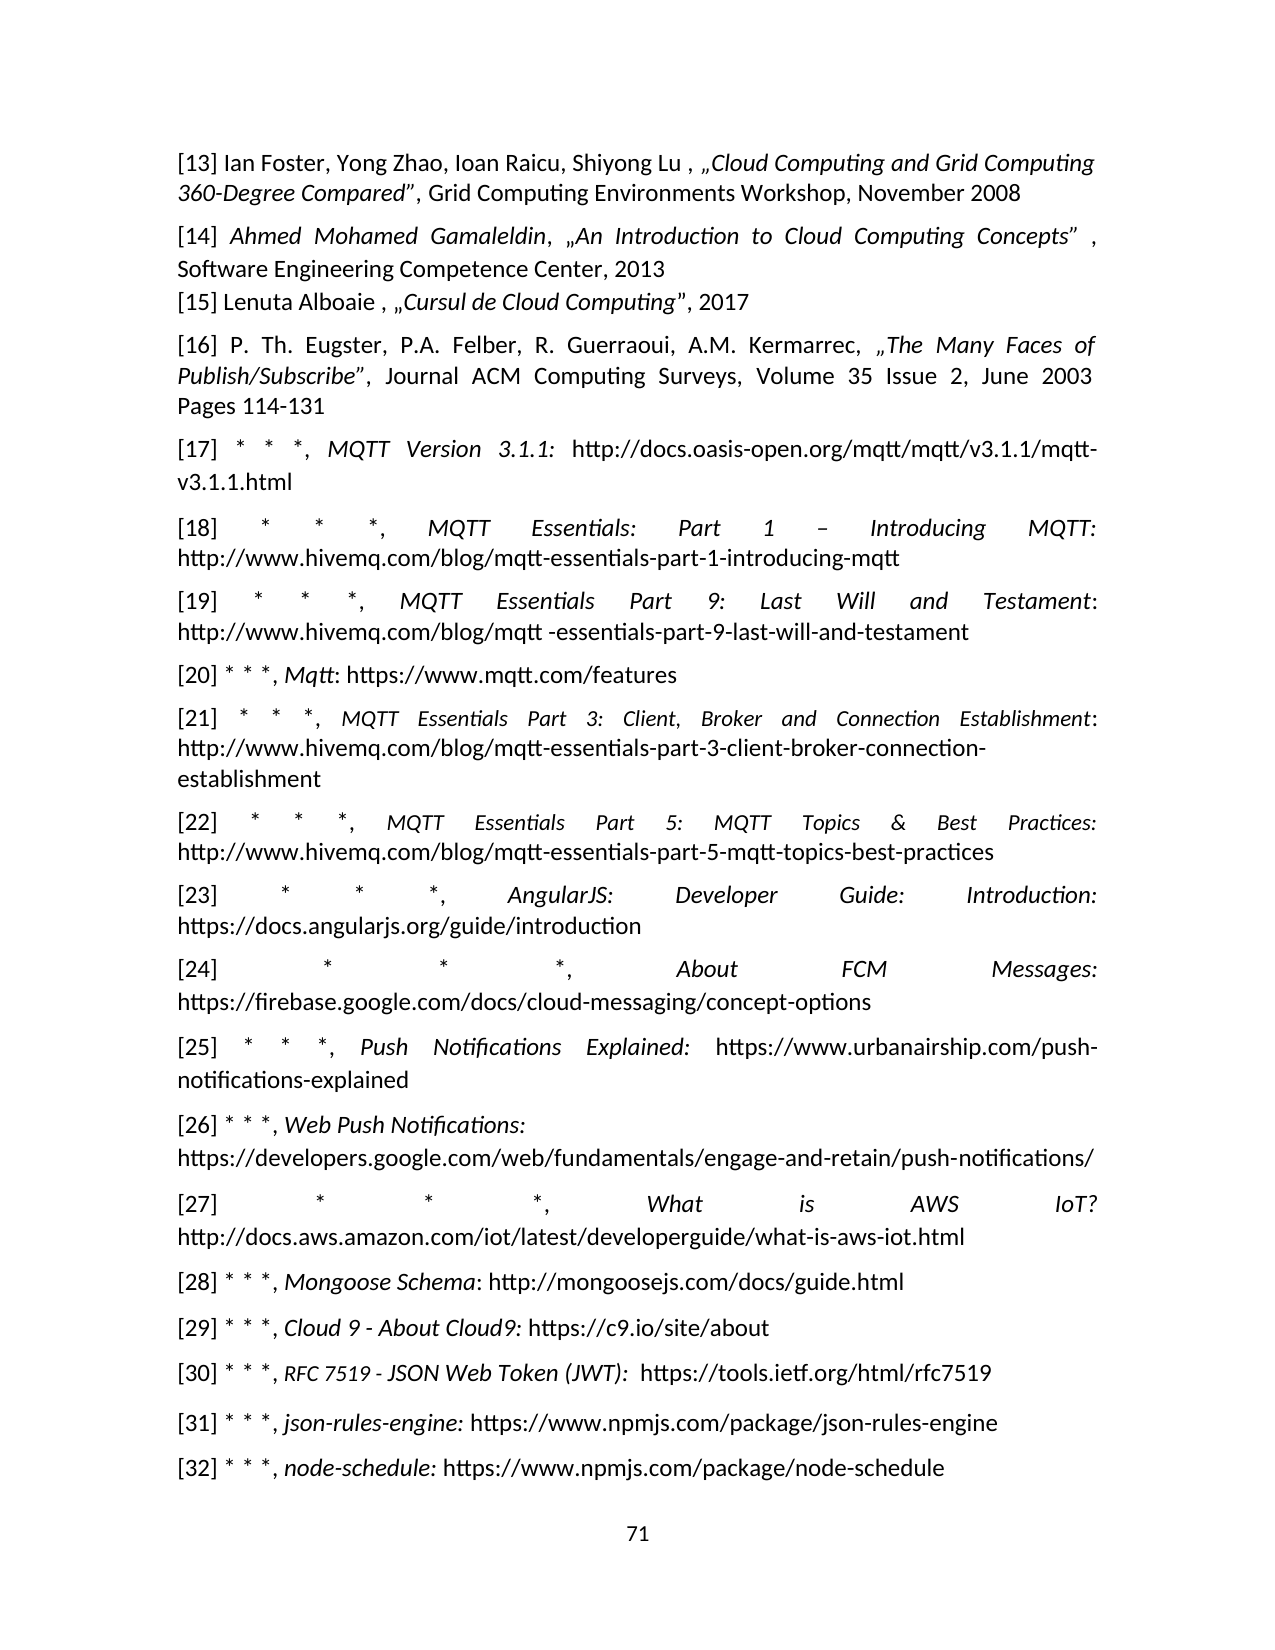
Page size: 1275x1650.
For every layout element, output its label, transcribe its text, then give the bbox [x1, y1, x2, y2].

text [19] * * *, MQTT Essentials Part 9: Last Will and Testament: http://www.hivemq.com/blog/mqtt -essentials-part-9-last-will-and-testament [177, 585, 1098, 646]
text [24] * * *, About FCM Messages: https://firebase.google.com/docs/cloud-messaging/concept-options [177, 953, 1098, 1016]
text [23] * * *, AngularJS: Developer Guide: Introduction: https://docs.angularjs.org/guide/introduction [177, 879, 1098, 941]
text [21] * * *, MQTT Essentials Part 3: Client, Broker and Connection Establishment: http://www.hivemq.com/blog/mqtt-essentials-part-3-client-broker-connection-establishment [177, 702, 1098, 793]
text [29] * * *, Cloud 9 - About Cloud9: https://c9.io/site/about [177, 1312, 1098, 1342]
text [13] Ian Foster, Yong Zhao, Ioan Raicu, Shiyong Lu , „Cloud Computing and Grid Computing 360-Degree Compared”, Grid Computing Environments Workshop, November 2008 [177, 147, 1098, 208]
text [30] * * *, RFC 7519 - JSON Web Token (JWT): https://tools.ietf.org/html/rfc7519 [177, 1357, 1098, 1388]
text [17] * * *, MQTT Version 3.1.1: http://docs.oasis-open.org/mqtt/mqtt/v3.1.1/mqtt-v3.1.1.html [177, 433, 1098, 497]
text [28] * * *, Mongoose Schema: http://mongoosejs.com/docs/guide.html [177, 1266, 1098, 1297]
text [25] * * *, Push Notifications Explained: https://www.urbanairship.com/push-notifications-explained [177, 1031, 1098, 1095]
text [20] * * *, Mqtt: https://www.mqtt.com/features [177, 659, 1098, 689]
text [31] * * *, json-rules-engine: https://www.npmjs.com/package/json-rules-engine [177, 1407, 1098, 1437]
text [27] * * *, What is AWS IoT? http://docs.aws.amazon.com/iot/latest/developerguide/what-is-aws-iot.html [177, 1188, 1098, 1251]
text [16] P. Th. Eugster, P.A. Felber, R. Guerraoui, A.M. Kermarrec, „The Many Faces of Publish/Subscribe”, Journal ACM Computing Surveys, Volume 35 Issue 2, June 2003 Pages 114-131 [177, 329, 1098, 421]
text [32] * * *, node-schedule: https://www.npmjs.com/package/node-schedule [177, 1452, 1098, 1483]
text [15] Lenuta Alboaie , „Cursul de Cloud Computing”, 2017 [177, 286, 1098, 317]
text [18] * * *, MQTT Essentials: Part 1 – Introducing MQTT: http://www.hivemq.com/blog/mqtt-essentials-part-1-introducing-mqtt [177, 512, 1098, 573]
text [14] Ahmed Mohamed Gamaleldin, „An Introduction to Cloud Computing Concepts” , Software Engineering Competence Center, 2013 [177, 221, 1098, 284]
text [22] * * *, MQTT Essentials Part 5: MQTT Topics & Best Practices: http://www.hivemq.com/blog/mqtt-essentials-part-5-mqtt-topics-best-practices [177, 806, 1098, 867]
text [26] * * *, Web Push Notifications: https://developers.google.com/web/fundamentals/engage-and-retain/push-notifications/ [177, 1110, 1098, 1173]
